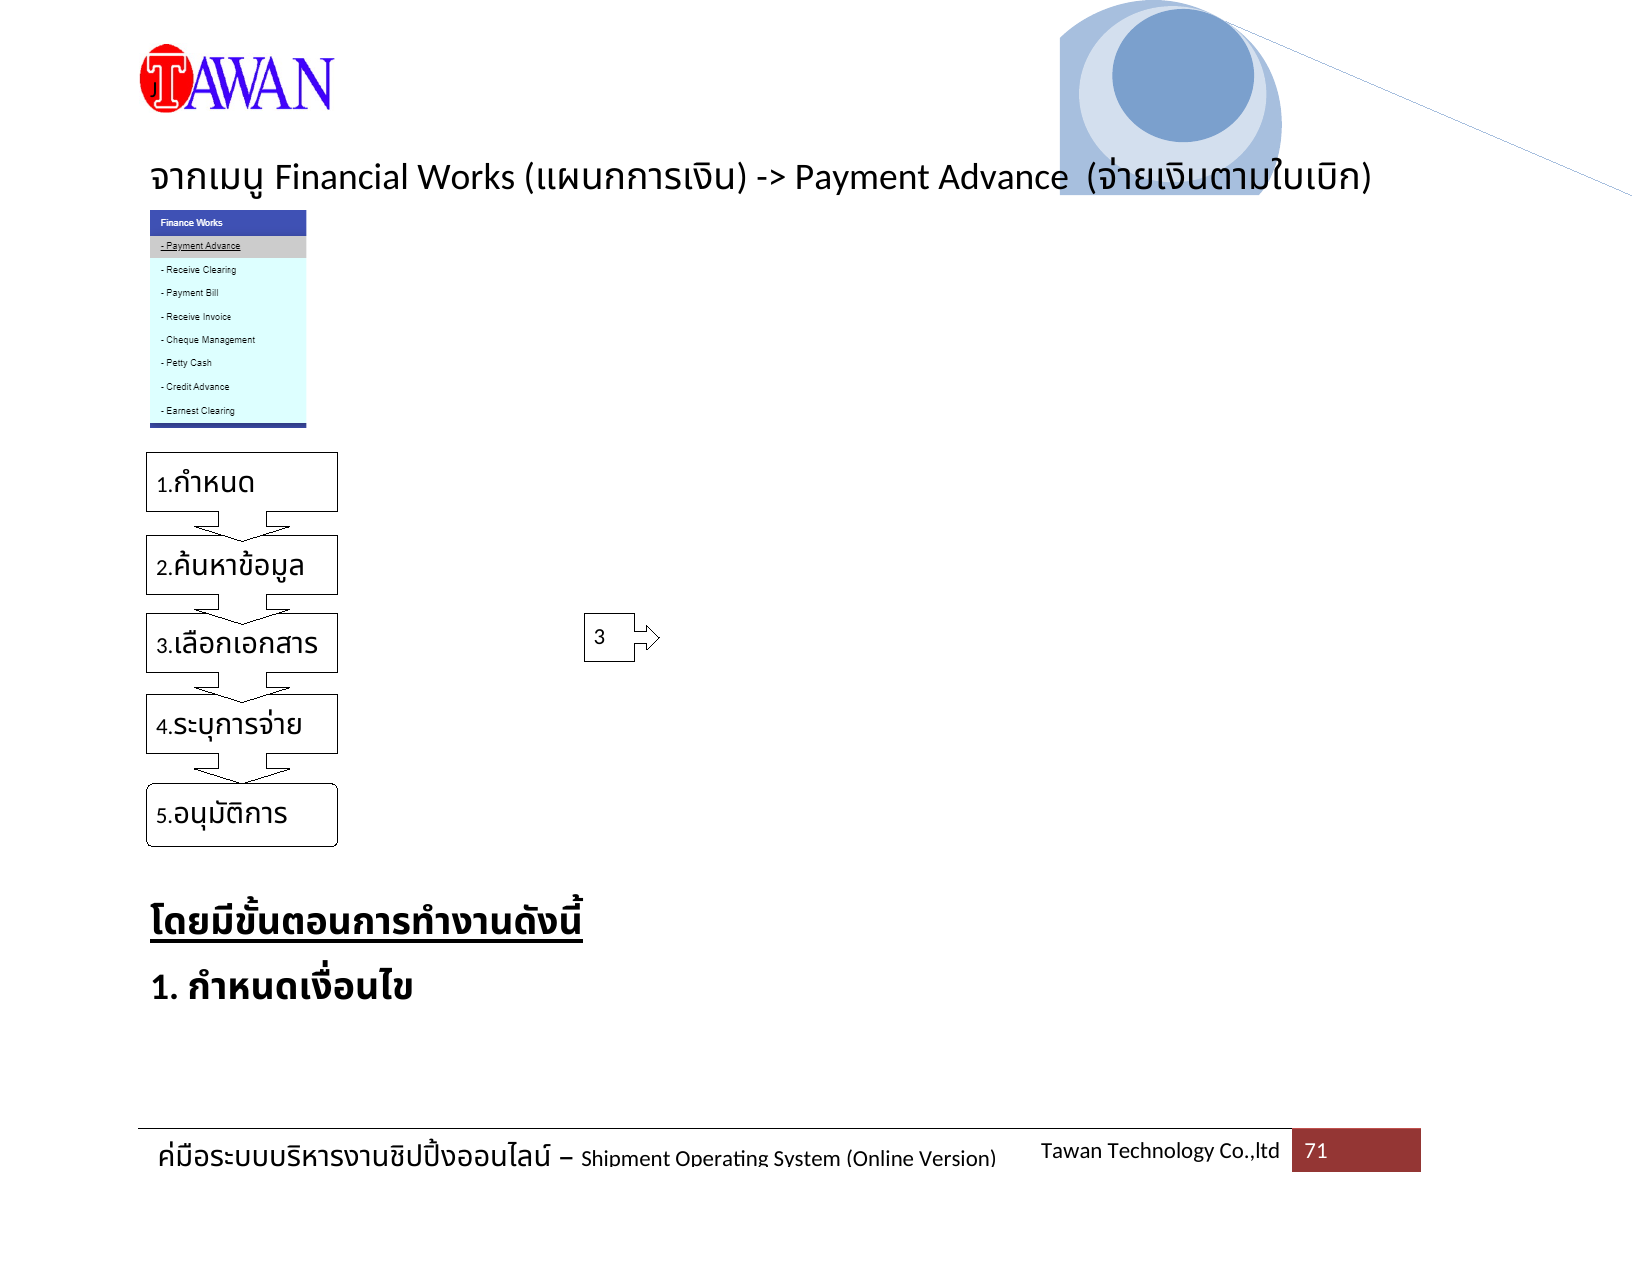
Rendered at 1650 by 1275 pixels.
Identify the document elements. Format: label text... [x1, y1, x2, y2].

picture [150, 210, 307, 428]
text 2. PAYMENT WORKAROUND การชำระเงินในระบบ จะแบ่งเป็น 5 CASE ดังนี้ CASE 1 – PAYMENT ADVANCE การจ่ายเงินตามใบเบิกค่าใช้จ่าย จากเมนู Financial Works (แผนกการเงิน) -> Payment Advance (จ่ายเงินตามใบเบิก) [150, 150, 1500, 428]
picture [139, 43, 335, 113]
